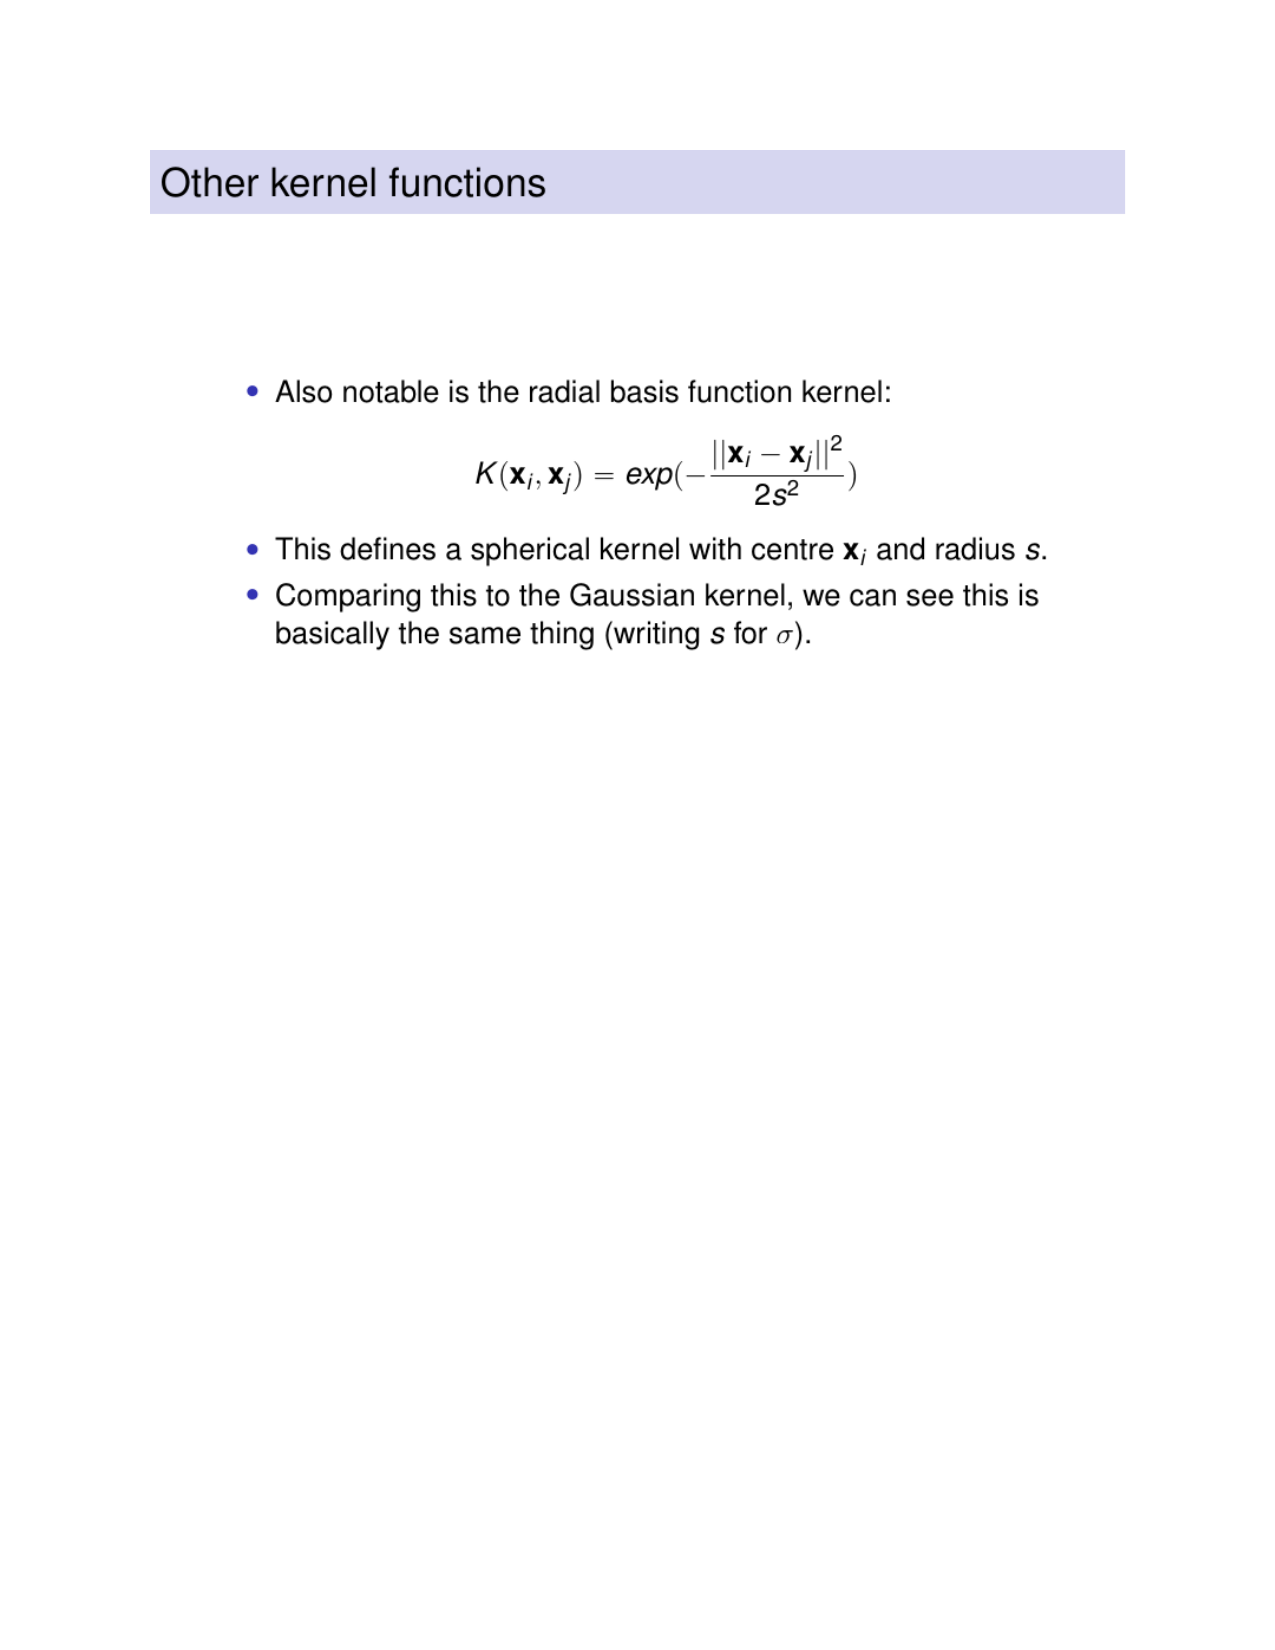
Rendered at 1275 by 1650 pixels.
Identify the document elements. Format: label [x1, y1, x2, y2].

picture [150, 150, 1125, 680]
